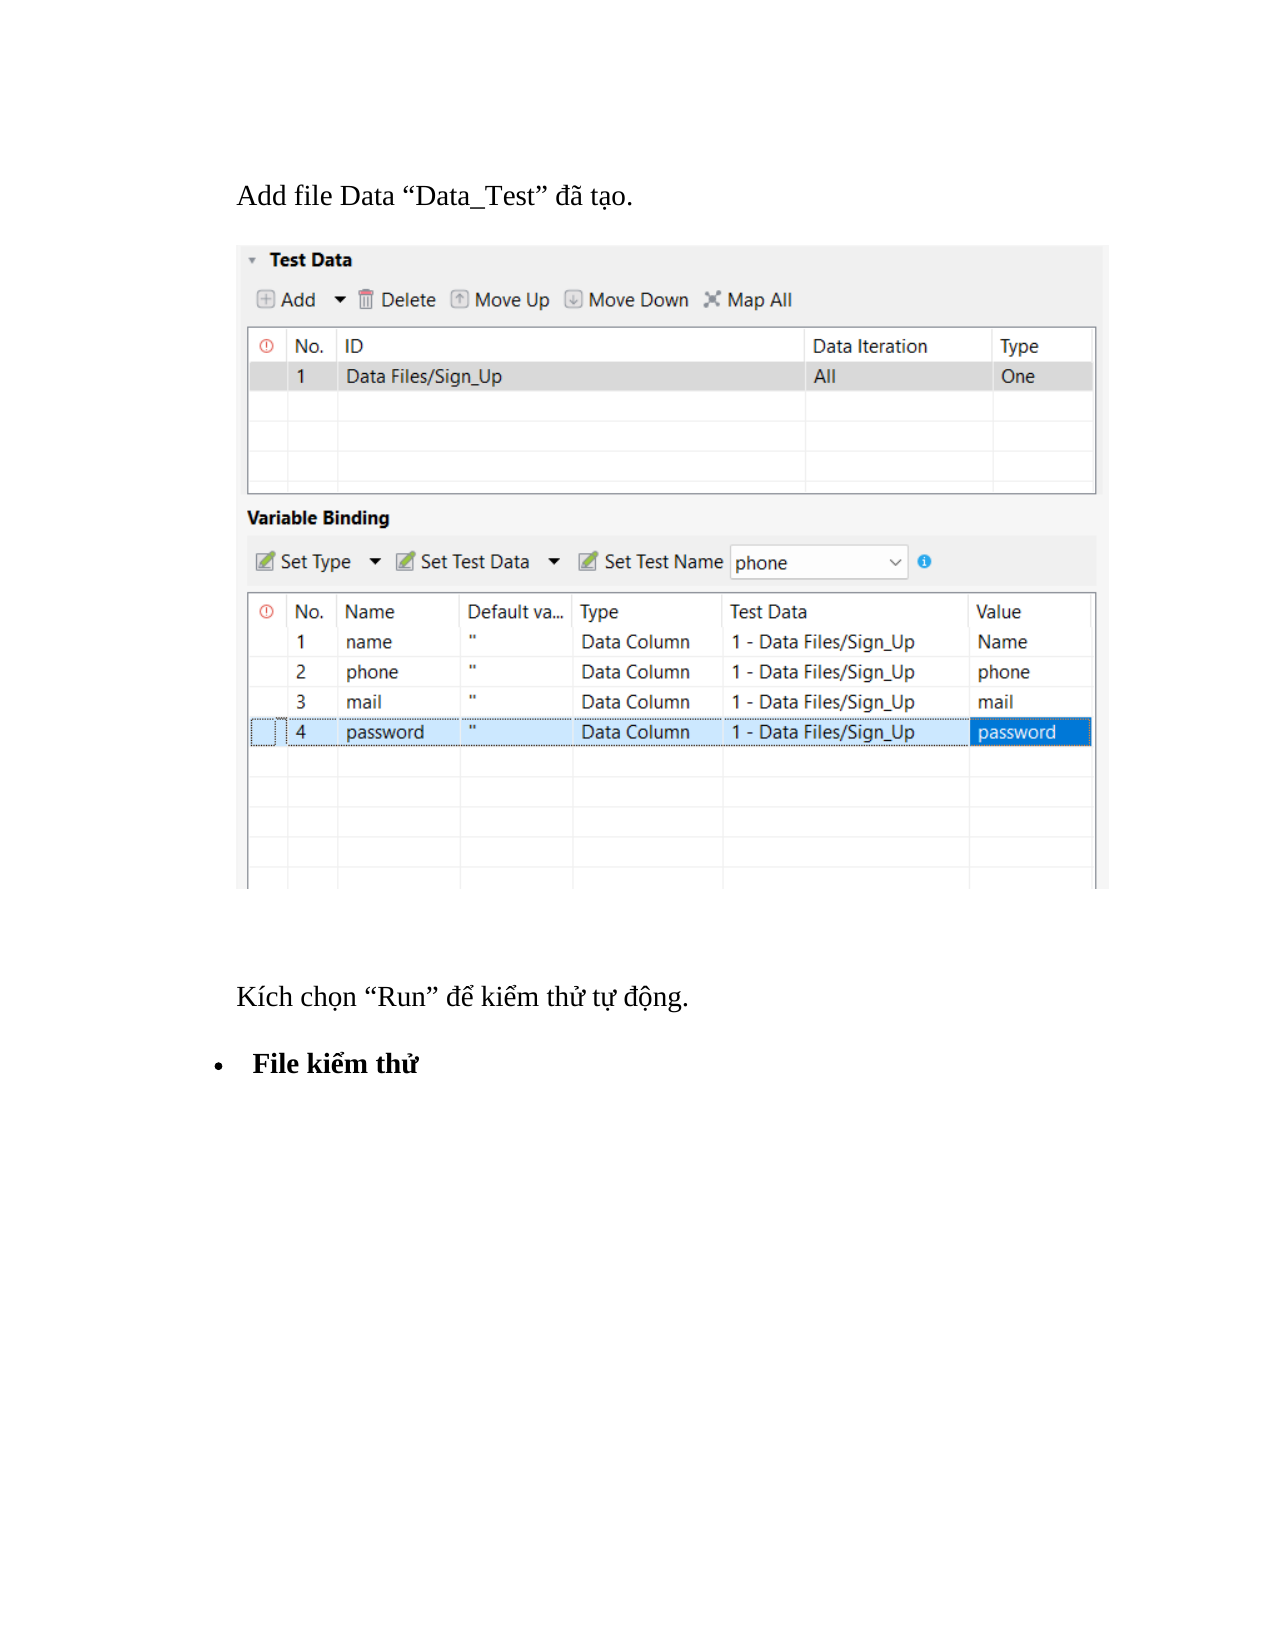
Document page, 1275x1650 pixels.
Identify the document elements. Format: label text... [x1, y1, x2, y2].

text Kích chọn “Run” để kiểm thử tự động. [236, 979, 1157, 1013]
picture [236, 245, 1109, 889]
text Add file Data “Data_Test” đã tạo. [236, 178, 1157, 211]
list File kiểm thử [215, 1046, 1157, 1080]
